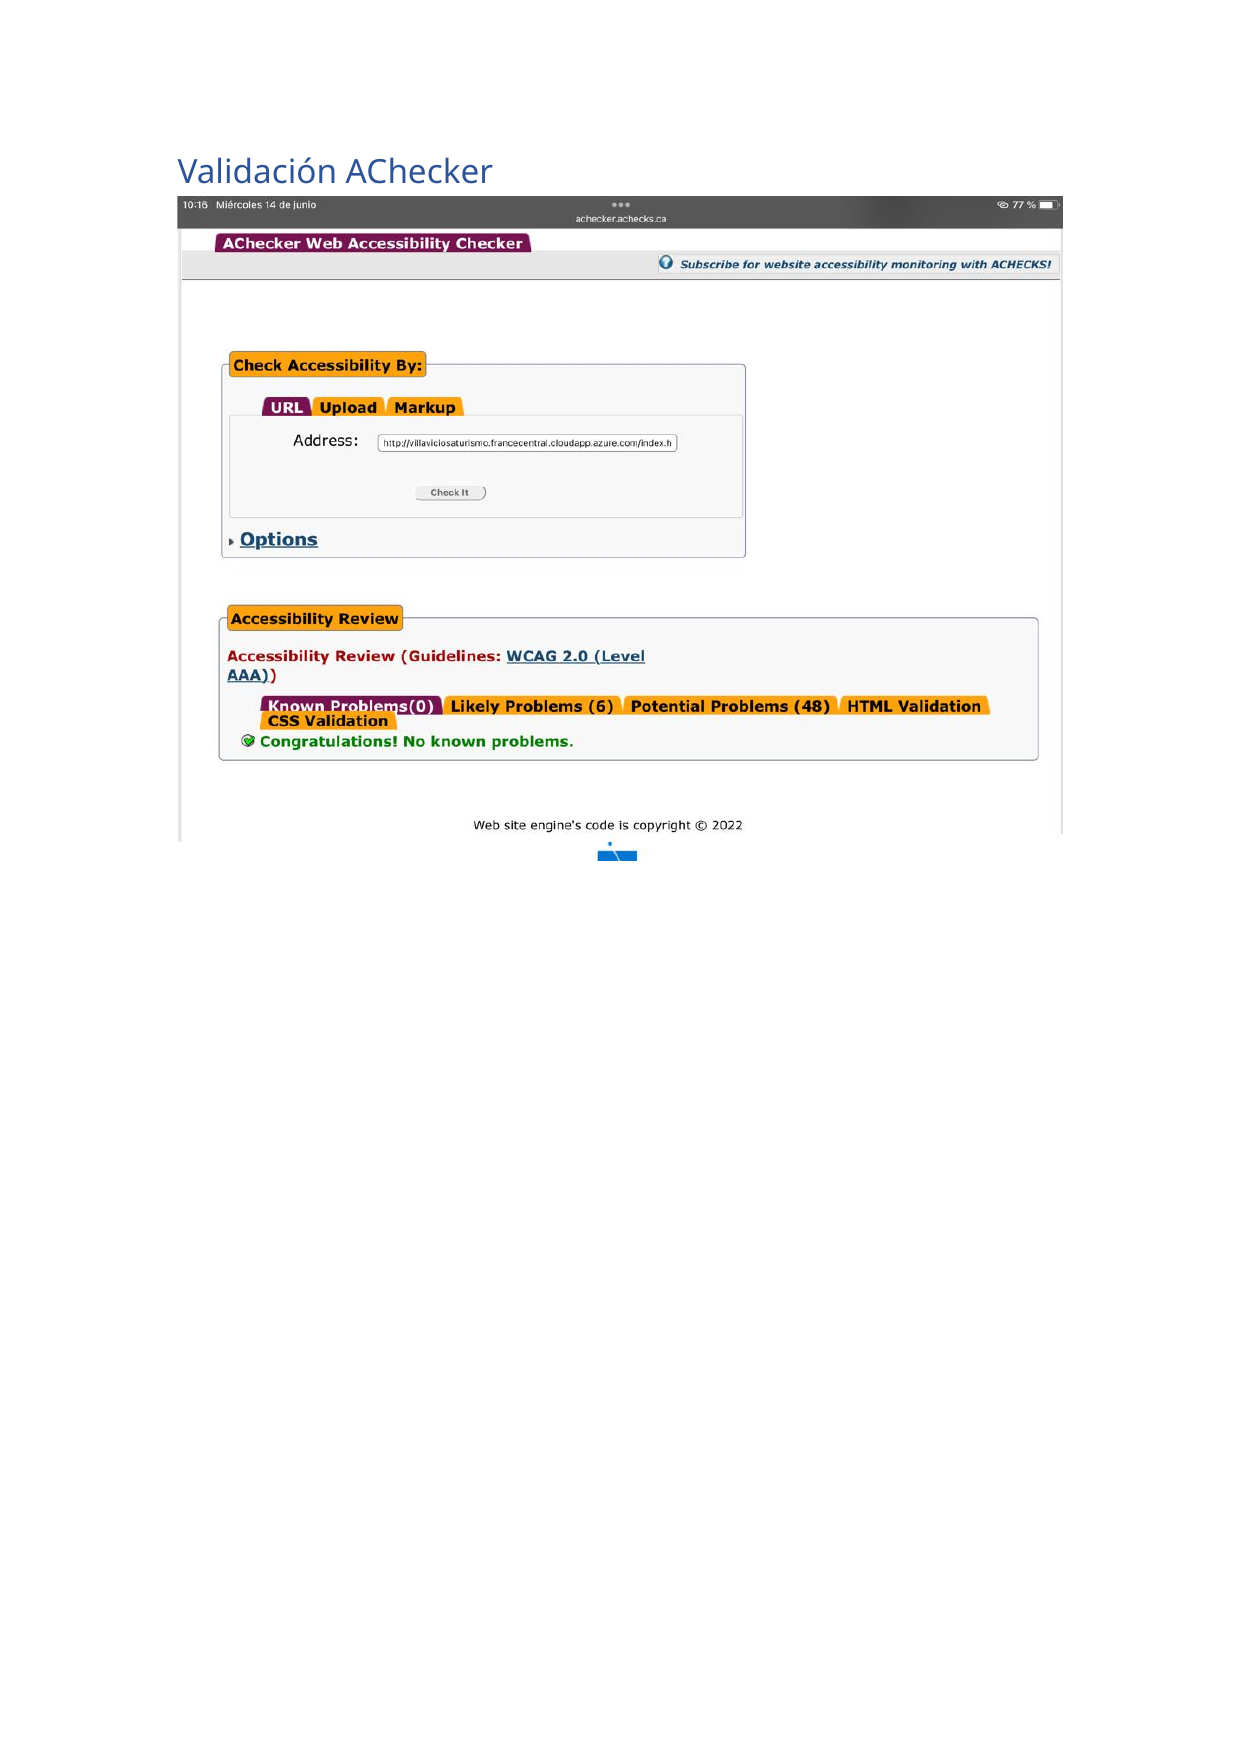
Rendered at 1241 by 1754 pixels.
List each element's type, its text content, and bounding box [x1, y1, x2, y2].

picture [177, 196, 1063, 861]
subtitle Validación AChecker [177, 148, 1063, 193]
